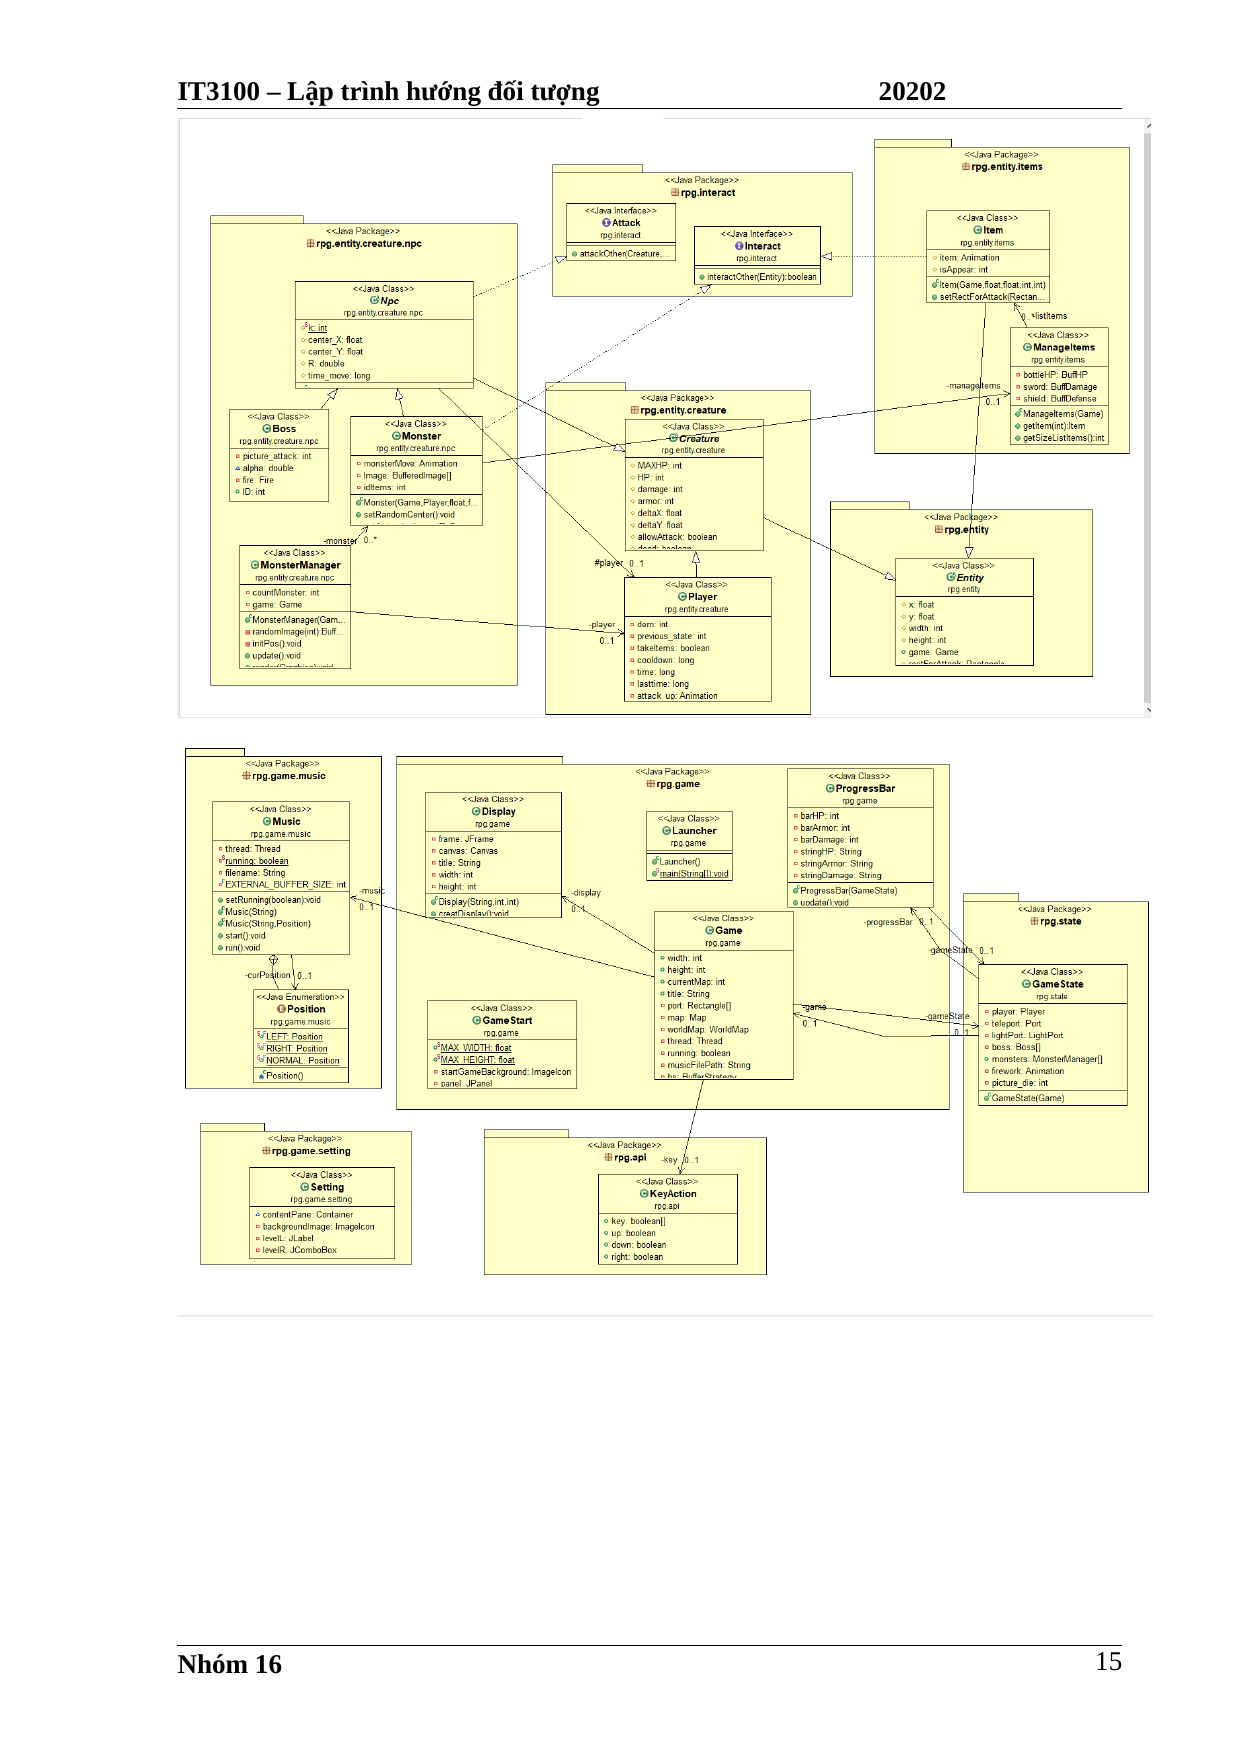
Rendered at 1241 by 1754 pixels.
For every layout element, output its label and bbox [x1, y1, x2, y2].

picture [177, 118, 1153, 1317]
